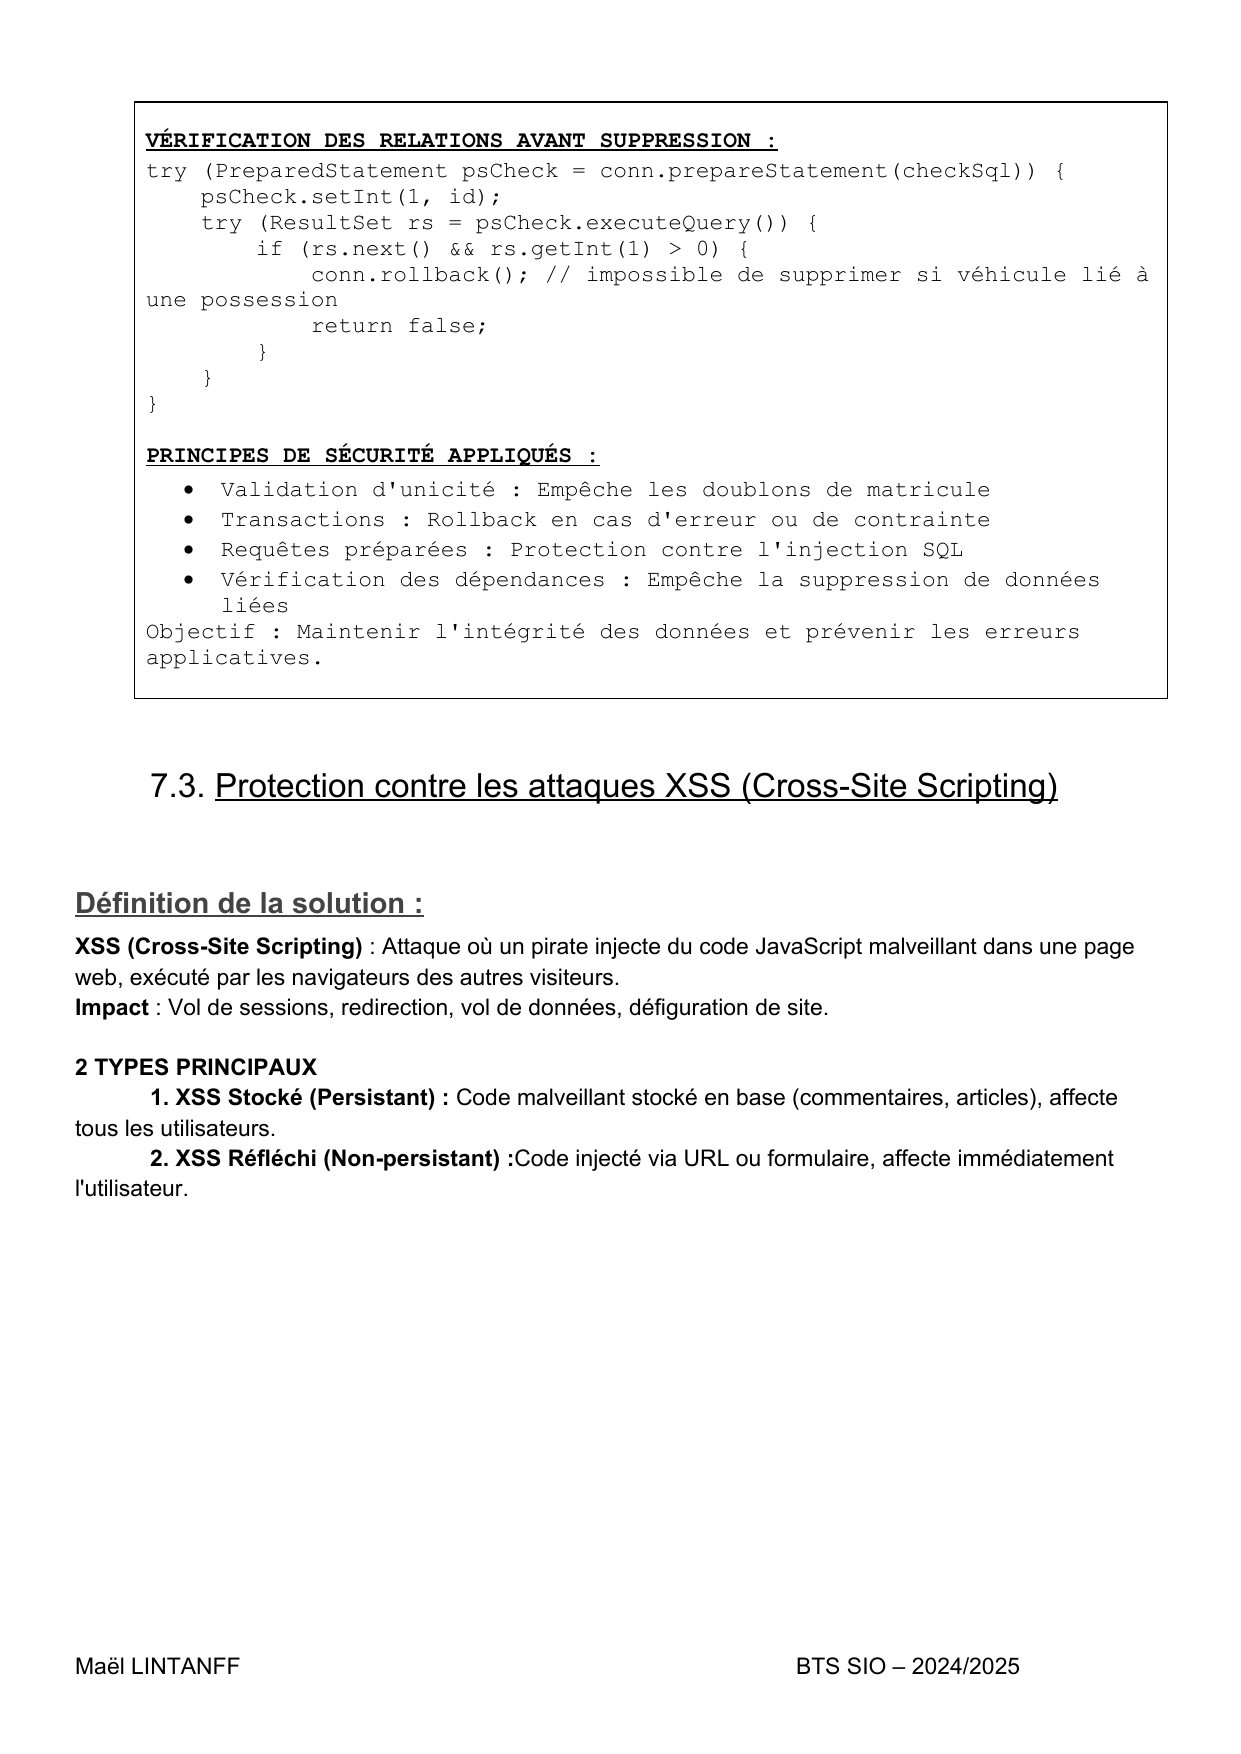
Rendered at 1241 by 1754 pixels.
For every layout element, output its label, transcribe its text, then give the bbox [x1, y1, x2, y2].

subtitle Définition de la solution : [75, 886, 1165, 920]
text 2 TYPES PRINCIPAUX [75, 1054, 1165, 1080]
text XSS (Cross-Site Scripting) : Attaque où un pirate injecte du code JavaScript malveillant dans une page web, exécuté par les navigateurs des autres visiteurs. [75, 933, 1165, 990]
text 2. XSS Réfléchi (Non-persistant) :Code injecté via URL ou formulaire, affecte immédiatement l'utilisateur. [75, 1145, 1165, 1201]
text 1. XSS Stocké (Persistant) : Code malveillant stocké en base (commentaires, articles), affecte tous les utilisateurs. [75, 1084, 1165, 1141]
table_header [135, 103, 1167, 697]
text Impact : Vol de sessions, redirection, vol de données, défiguration de site. [75, 994, 1165, 1020]
subtitle 7.3. Protection contre les attaques XSS (Cross-Site Scripting) [75, 766, 1165, 804]
